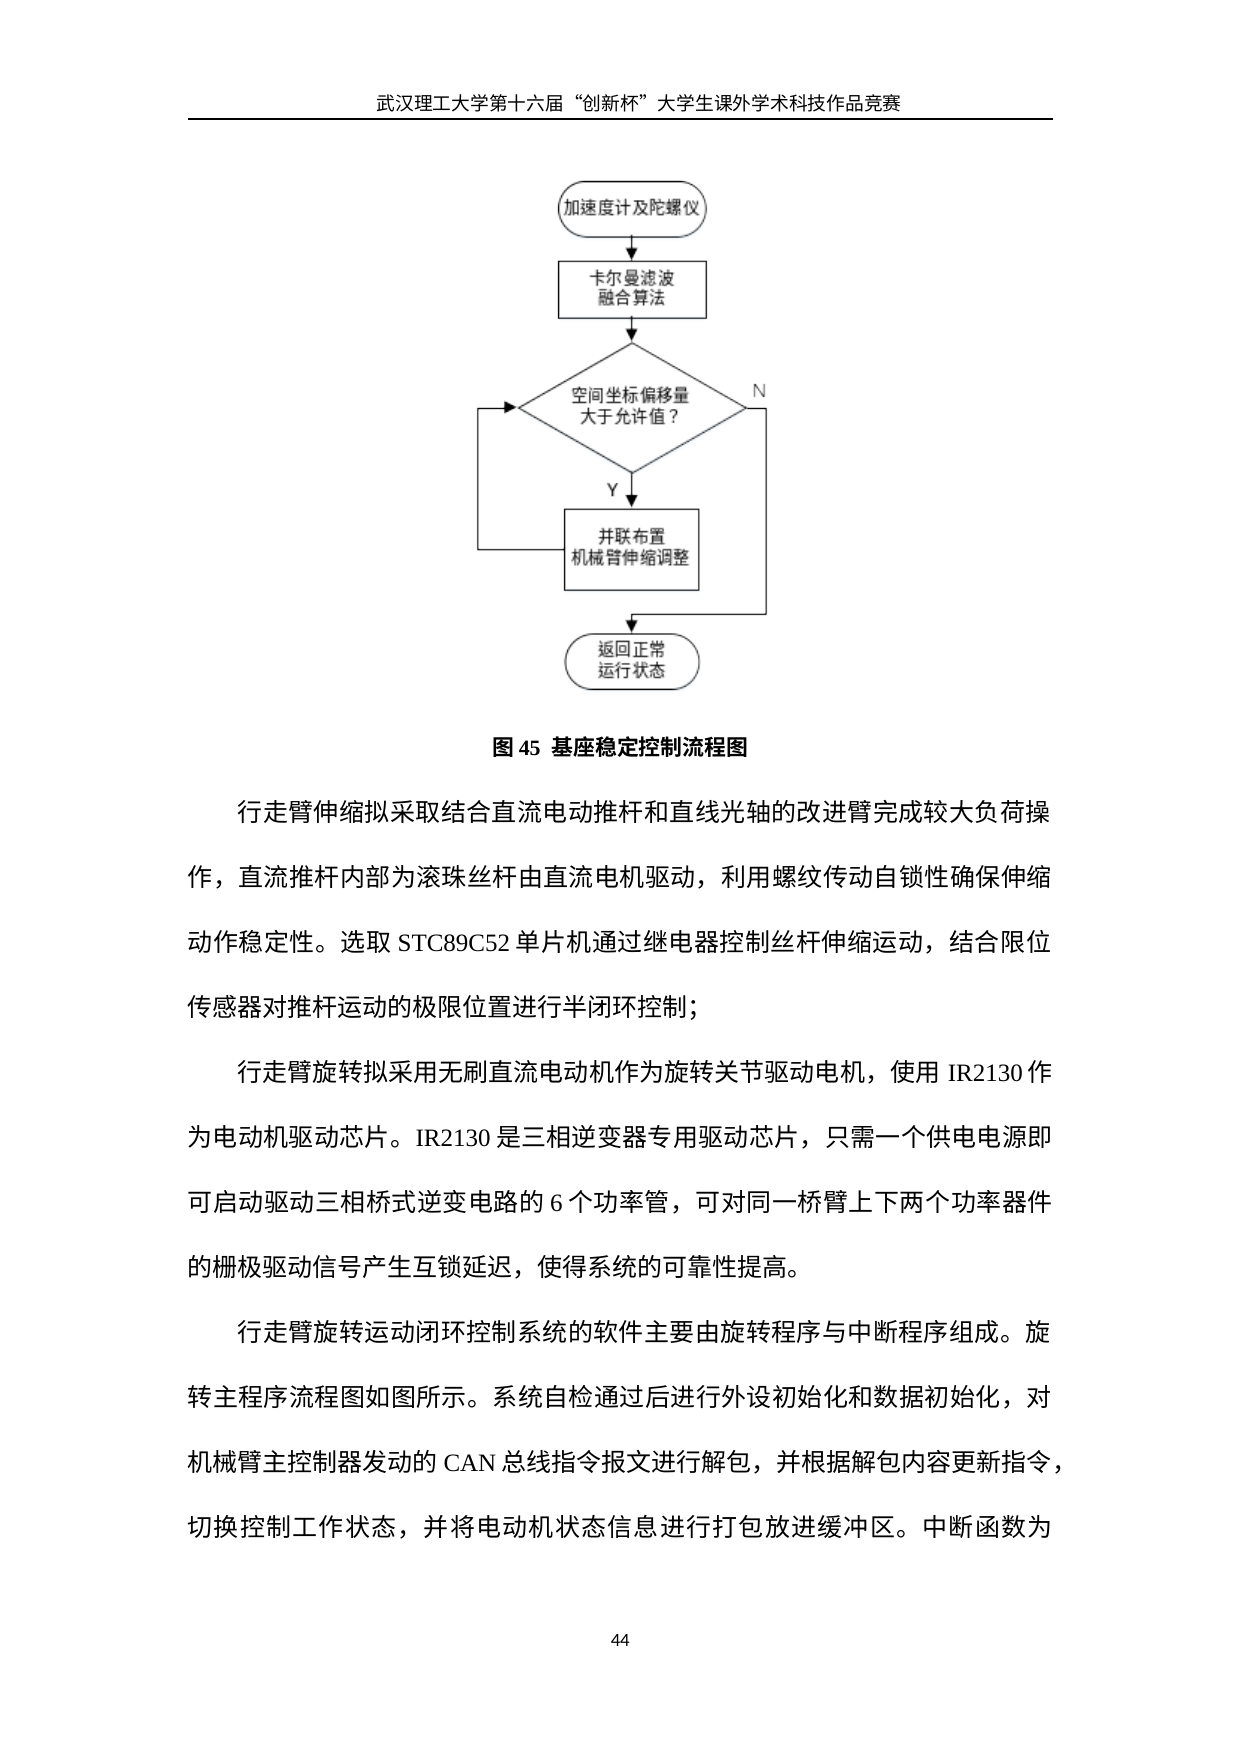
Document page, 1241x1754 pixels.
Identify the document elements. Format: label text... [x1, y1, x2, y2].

text 行走臂旋转拟采用无刷直流电动机作为旋转关节驱动电机，使用IR2130作为电动机驱动芯片。IR2130是三相逆变器专用驱动芯片，只需一个供电电源即可启动驱动三相桥式逆变电路的6个功率管，可对同一桥臂上下两个功率器件的栅极驱动信号产生互锁延迟，使得系统的可靠性提高。 [187, 1038, 1053, 1298]
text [187, 1298, 1053, 1558]
text 图45 基座稳定控制流程图 [187, 729, 1053, 762]
text 行走臂伸缩拟采取结合直流电动推杆和直线光轴的改进臂完成较大负荷操作，直流推杆内部为滚珠丝杆由直流电机驱动，利用螺纹传动自锁性确保伸缩动作稳定性。选取STC89C52单片机通过继电器控制丝杆伸缩运动，结合限位传感器对推杆运动的极限位置进行半闭环控制； [187, 778, 1053, 1038]
